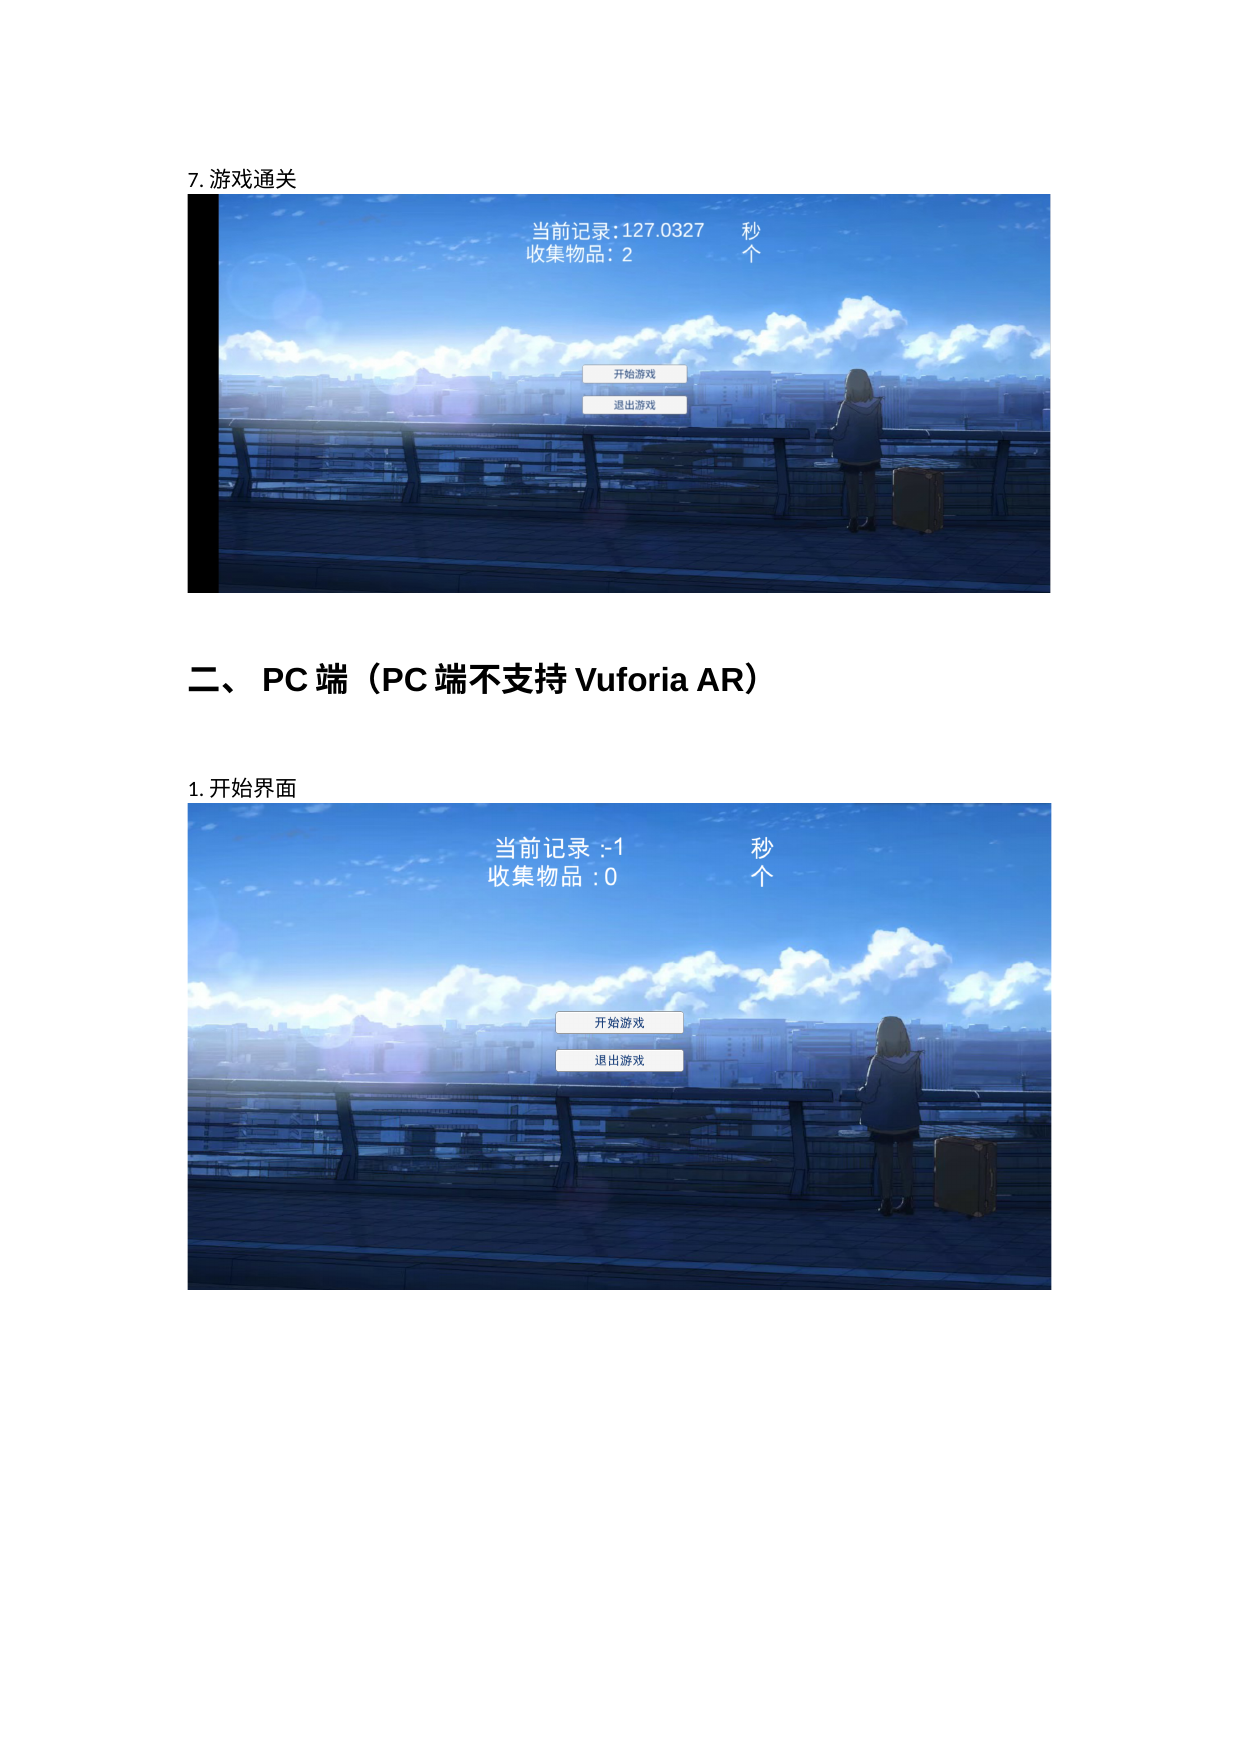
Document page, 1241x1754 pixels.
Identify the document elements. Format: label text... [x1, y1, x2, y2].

picture [187, 194, 1051, 593]
list 开始界面 [187, 771, 1053, 803]
list 游戏通关 [187, 162, 1053, 194]
subtitle PC端（PC端不支持Vuforia AR） [187, 644, 1053, 709]
picture [187, 803, 1052, 1290]
